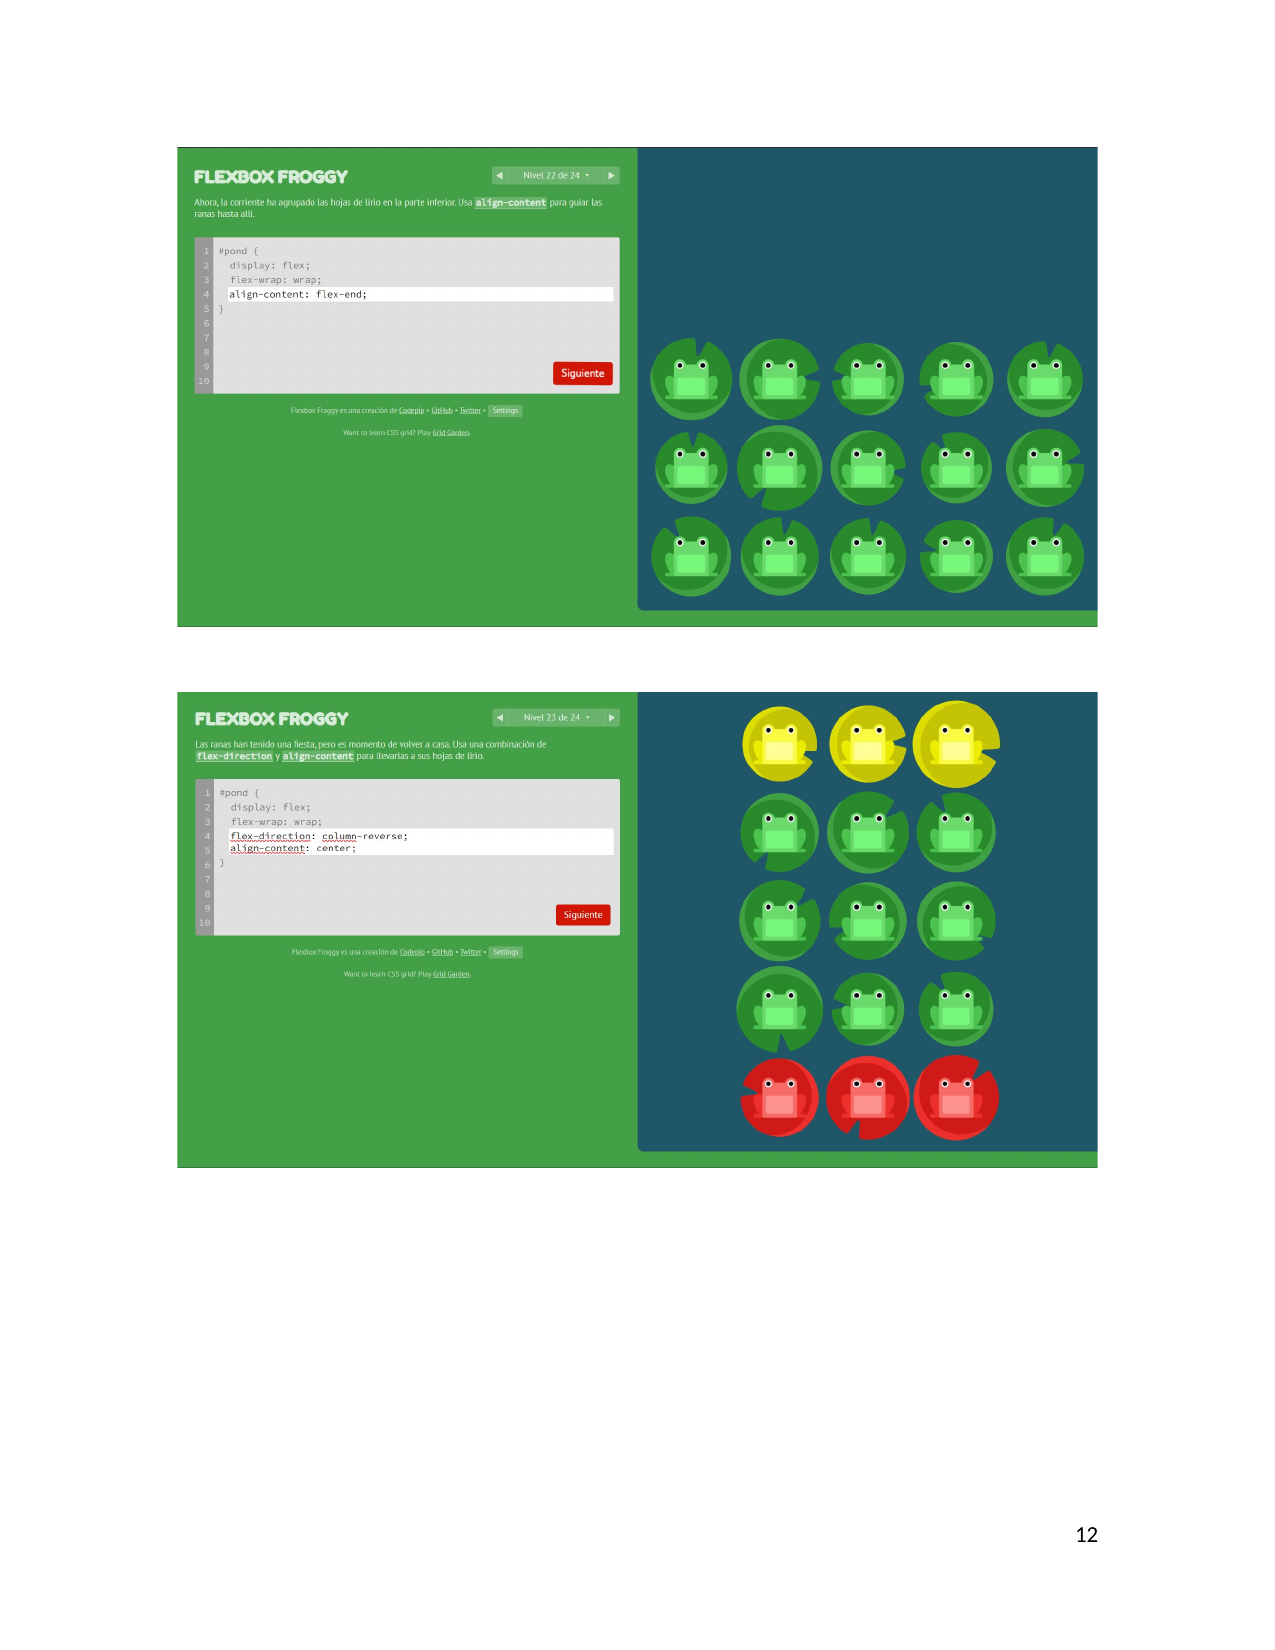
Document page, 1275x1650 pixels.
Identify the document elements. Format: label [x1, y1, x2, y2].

picture [177, 147, 1098, 627]
picture [177, 692, 1098, 1168]
